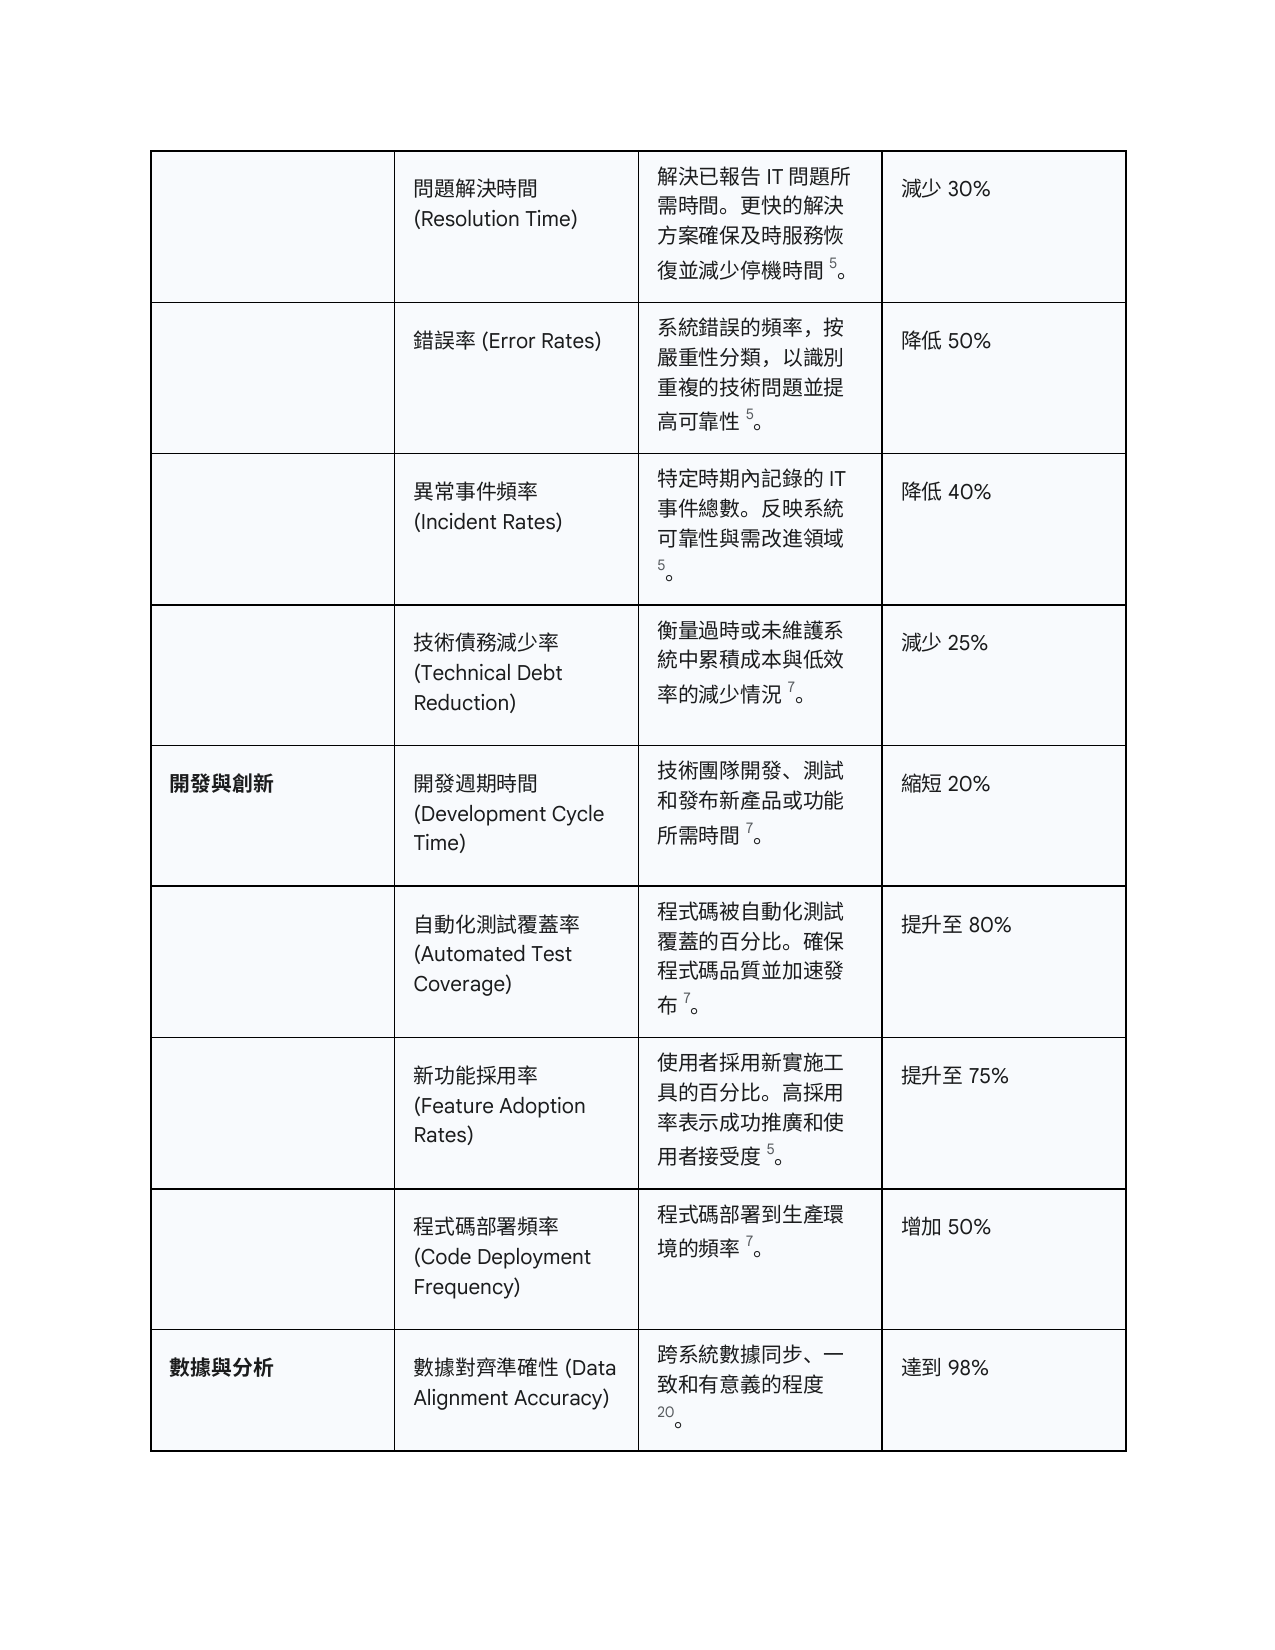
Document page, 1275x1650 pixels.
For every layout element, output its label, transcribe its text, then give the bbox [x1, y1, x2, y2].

table_cell [152, 606, 394, 745]
table_cell 減少 30% [883, 152, 1125, 301]
table_cell [152, 1190, 394, 1329]
table_cell 技術團隊開發、測試和發布新產品或功能所需時間 7。 [639, 746, 881, 885]
table_cell [152, 1038, 394, 1188]
table_cell 使用者採用新實施工具的百分比。高採用率表示成功推廣和使用者接受度 5。 [639, 1038, 881, 1188]
table_cell 程式碼部署頻率 (Code Deployment Frequency) [395, 1190, 638, 1329]
table_cell 開發週期時間 (Development Cycle Time) [395, 746, 638, 885]
table_cell 跨系統數據同步、一致和有意義的程度 20。 [639, 1330, 881, 1450]
table_cell [152, 303, 394, 453]
table_cell 特定時期內記錄的 IT 事件總數。反映系統可靠性與需改進領域 5。 [639, 454, 881, 604]
table_cell 數據對齊準確性 (Data Alignment Accuracy) [395, 1330, 638, 1450]
table_cell 異常事件頻率 (Incident Rates) [395, 454, 638, 604]
table_cell 自動化測試覆蓋率 (Automated Test Coverage) [395, 887, 638, 1037]
table_cell 系統錯誤的頻率，按嚴重性分類，以識別重複的技術問題並提高可靠性 5。 [639, 303, 881, 453]
table_cell 衡量過時或未維護系統中累積成本與低效率的減少情況 7。 [639, 606, 881, 745]
table_cell 程式碼部署到生產環境的頻率 7。 [639, 1190, 881, 1329]
table_cell 解決已報告 IT 問題所需時間。更快的解決方案確保及時服務恢復並減少停機時間 5。 [639, 152, 881, 301]
table_cell 縮短 20% [883, 746, 1125, 885]
table_cell 增加 50% [883, 1190, 1125, 1329]
table_cell [152, 152, 394, 301]
table_cell 達到 98% [883, 1330, 1125, 1450]
table_cell 提升至 80% [883, 887, 1125, 1037]
table_cell [152, 454, 394, 604]
table_cell 數據與分析 [152, 1330, 394, 1450]
table_cell 問題解決時間 (Resolution Time) [395, 152, 638, 301]
table_cell 程式碼被自動化測試覆蓋的百分比。確保程式碼品質並加速發布 7。 [639, 887, 881, 1037]
table_cell 技術債務減少率 (Technical Debt Reduction) [395, 606, 638, 745]
table_cell 提升至 75% [883, 1038, 1125, 1188]
table_cell 降低 50% [883, 303, 1125, 453]
table_cell 錯誤率 (Error Rates) [395, 303, 638, 453]
table_cell 減少 25% [883, 606, 1125, 745]
table_cell 新功能採用率 (Feature Adoption Rates) [395, 1038, 638, 1188]
table_cell 開發與創新 [152, 746, 394, 885]
table_cell 降低 40% [883, 454, 1125, 604]
table_cell [152, 887, 394, 1037]
